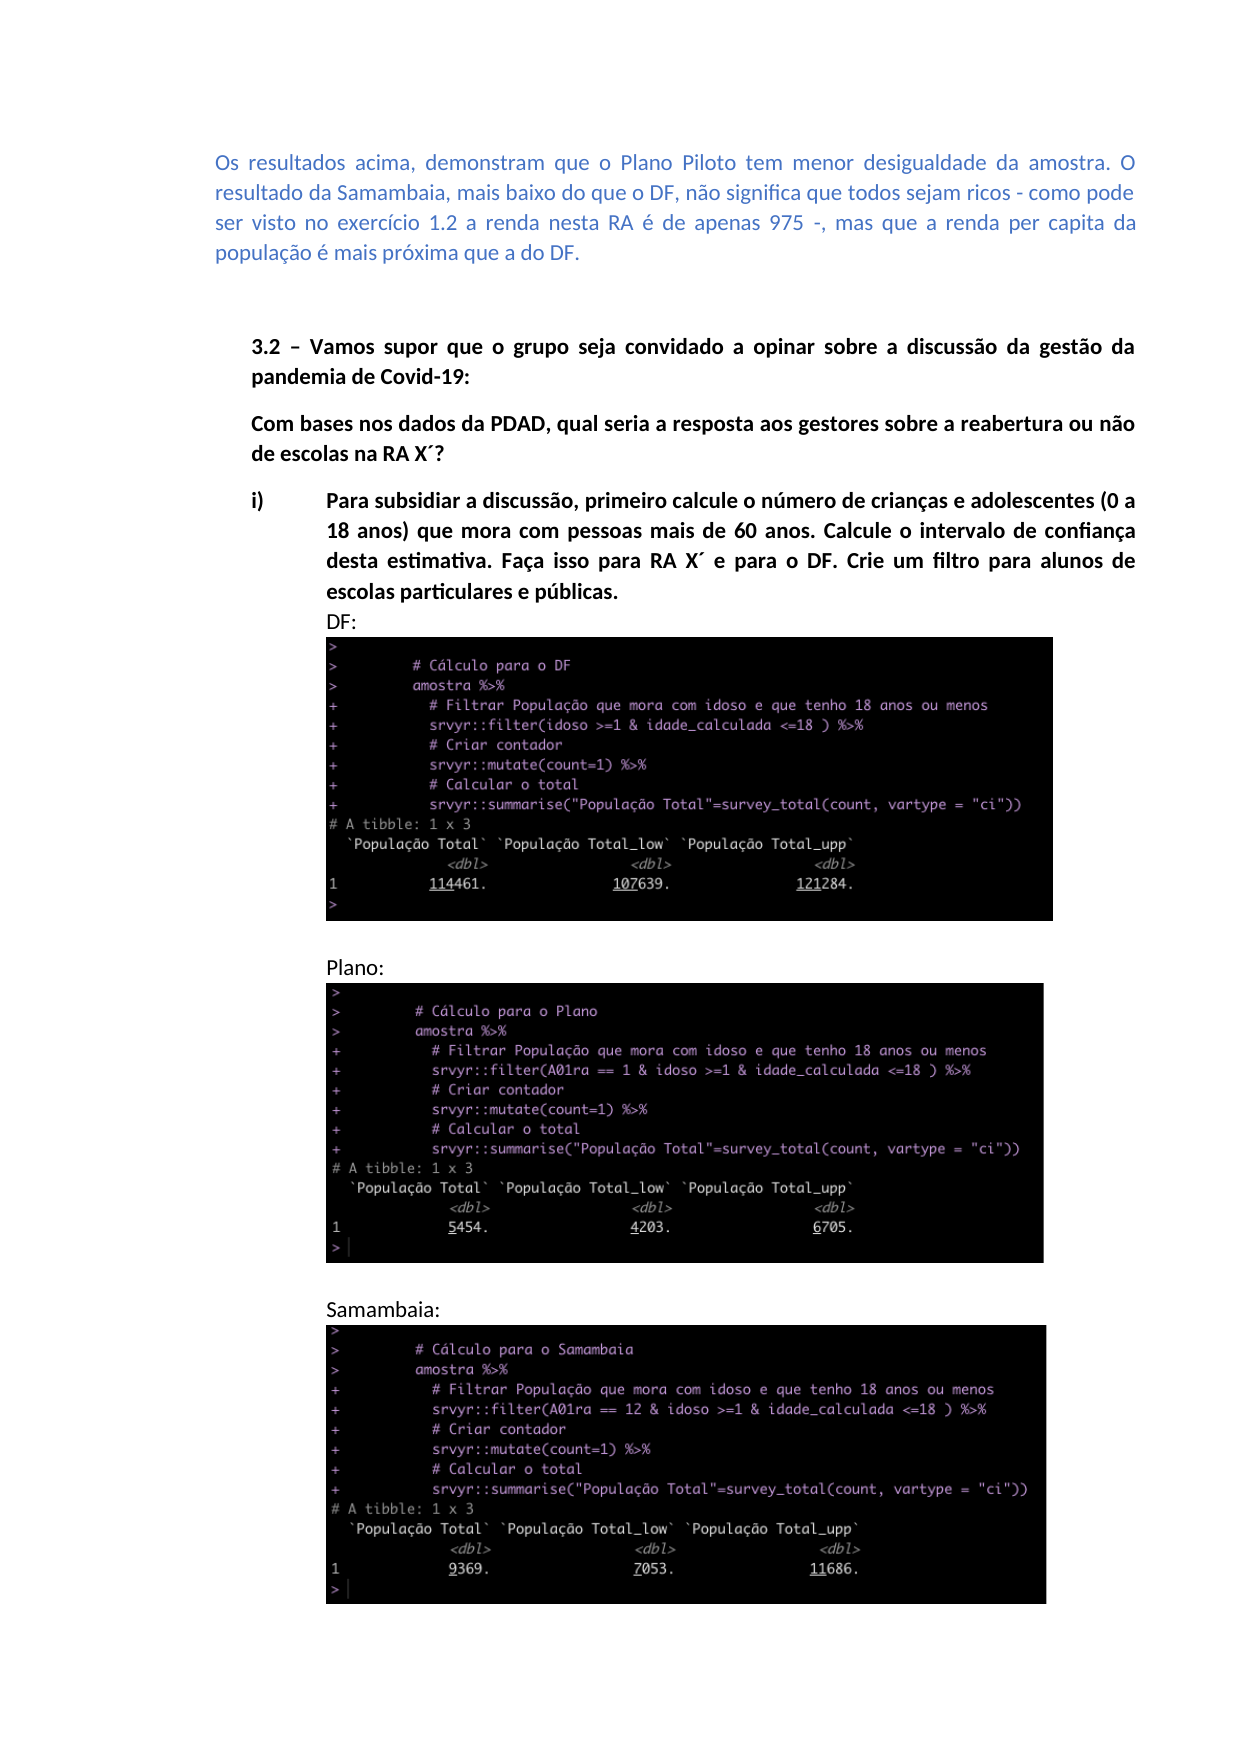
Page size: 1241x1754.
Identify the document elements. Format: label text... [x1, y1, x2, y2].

picture [326, 983, 1044, 1263]
picture [326, 1325, 1047, 1604]
text Com bases nos dados da PDAD, qual seria a resposta aos gestores sobre a reabertura ou não de escolas na RA X´? [251, 409, 1137, 467]
list Plano: [326, 953, 1137, 981]
text 3.2 – Vamos supor que o grupo seja convidado a opinar sobre a discussão da gestão da pandemia de Covid-19: [251, 332, 1137, 390]
list Para subsidiar a discussão, primeiro calcule o número de crianças e adolescentes (0 a 18 anos) que mora com pessoas mais de 60 anos. Calcule o intervalo de confiança desta estimativa. Faça isso para RA X´ e para o DF. Crie um filtro para alunos de escolas particulares e públicas. [251, 486, 1137, 605]
list DF: [326, 607, 1137, 635]
list Samambaia: [326, 1295, 1137, 1323]
picture [326, 637, 1053, 921]
text Os resultados acima, demonstram que o Plano Piloto tem menor desigualdade da amostra. O resultado da Samambaia, mais baixo do que o DF, não significa que todos sejam ricos - como pode ser visto no exercício 1.2 a renda nesta RA é de apenas 975 -, mas que a renda per capita da população é mais próxima que a do DF. [215, 148, 1137, 266]
